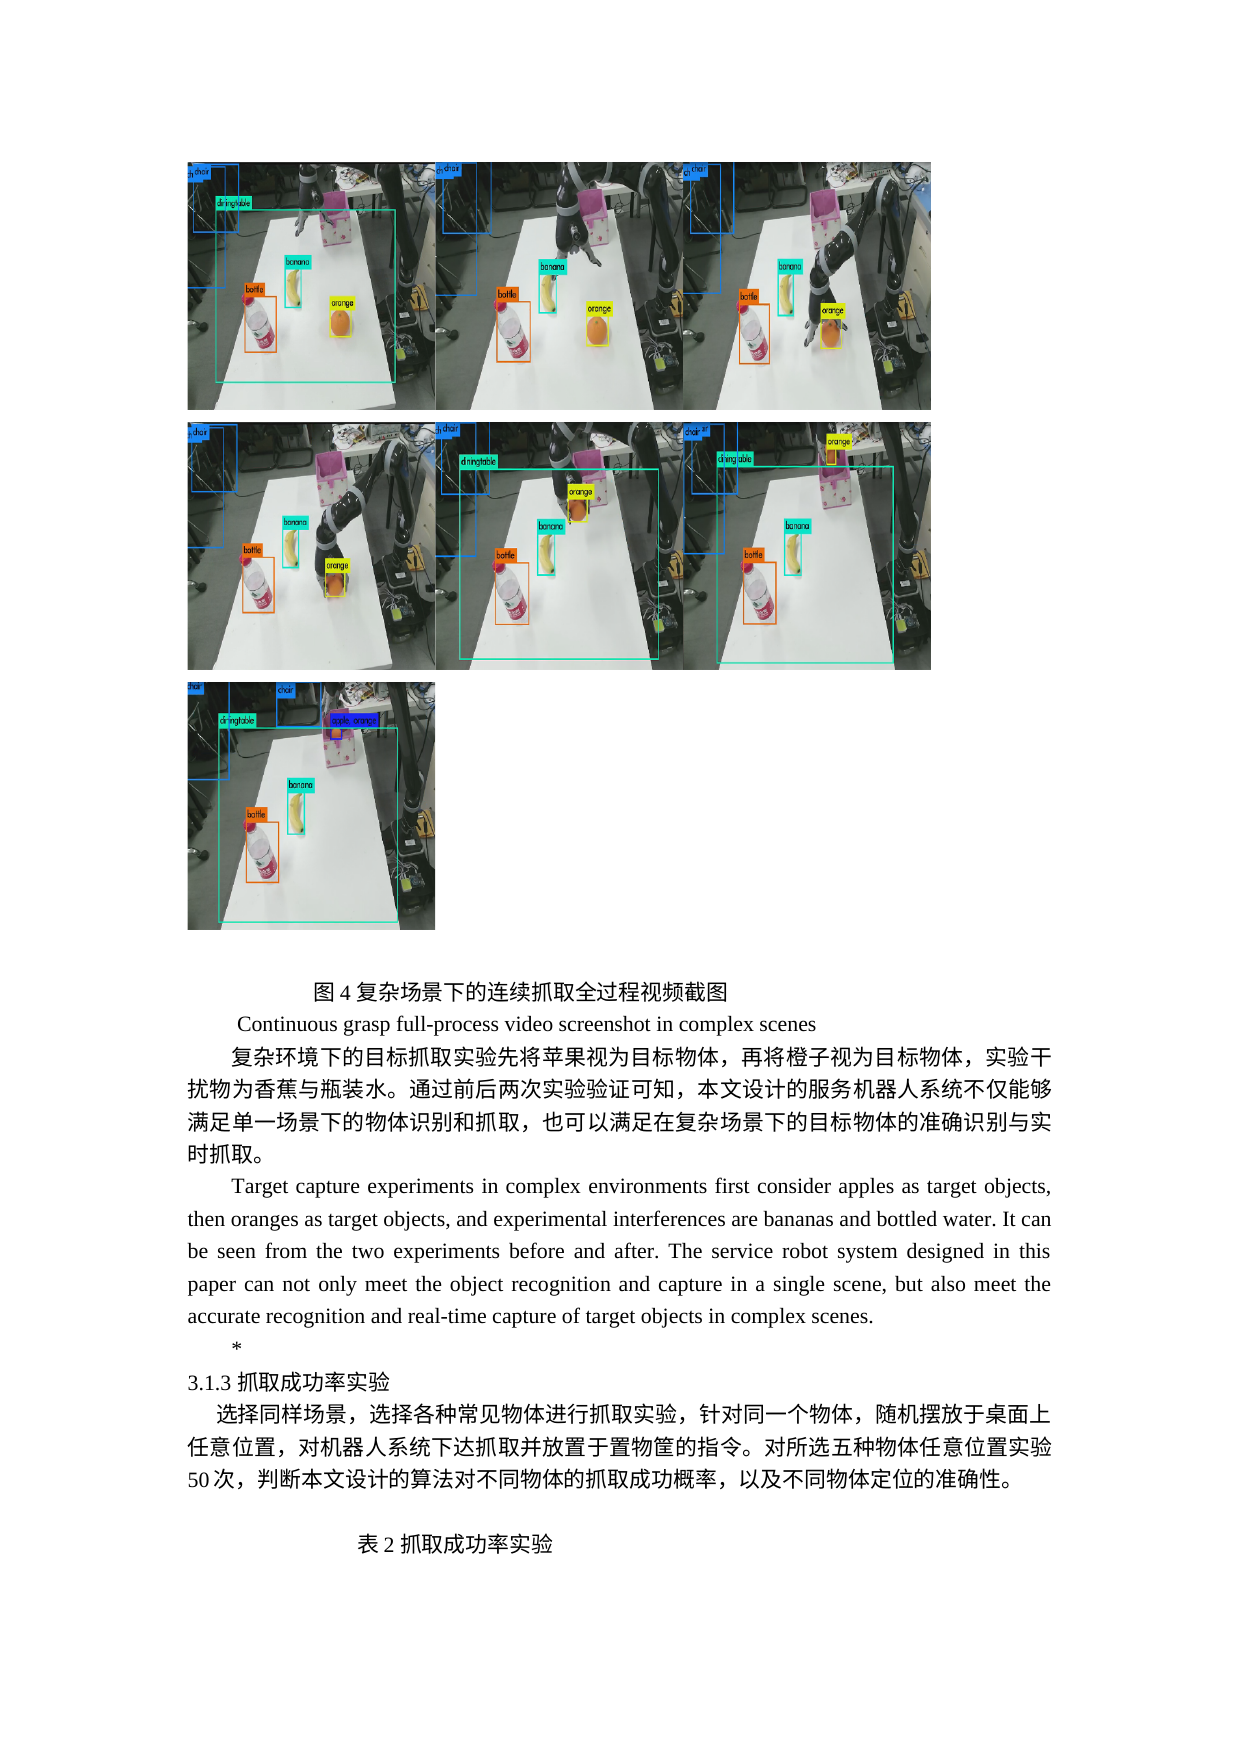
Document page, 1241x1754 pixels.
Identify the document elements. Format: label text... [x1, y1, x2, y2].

text 选择同样场景，选择各种常见物体进行抓取实验，针对同一个物体，随机摆放于桌面上任意位置，对机器人系统下达抓取并放置于置物筐的指令。对所选五种物体任意位置实验50次，判断本文设计的算法对不同物体的抓取成功概率，以及不同物体定位的准确性。 [187, 1397, 1053, 1494]
text 图4 复杂场景下的连续抓取全过程视频截图 [187, 974, 1053, 1007]
text * [187, 1332, 1053, 1364]
text 复杂环境下的目标抓取实验先将苹果视为目标物体，再将橙子视为目标物体，实验干扰物为香蕉与瓶装水。通过前后两次实验验证可知，本文设计的服务机器人系统不仅能够满足单一场景下的物体识别和抓取，也可以满足在复杂场景下的目标物体的准确识别与实时抓取。 [187, 1039, 1053, 1169]
text Continuous grasp full-process video screenshot in complex scenes [187, 1007, 1053, 1039]
picture [187, 682, 436, 930]
text Target capture experiments in complex environments first consider apples as target objects, then oranges as target objects, and experimental interferences are bananas and bottled water. It can be seen from the two experiments before and after. The service robot system designed in this paper can not only meet the object recognition and capture in a single scene, but also meet the accurate recognition and real-time capture of target objects in complex scenes. [187, 1169, 1053, 1332]
text 表2 抓取成功率实验 [187, 1527, 1053, 1559]
picture [187, 162, 931, 410]
list 抓取成功率实验 [187, 1364, 1053, 1397]
picture [187, 422, 931, 670]
